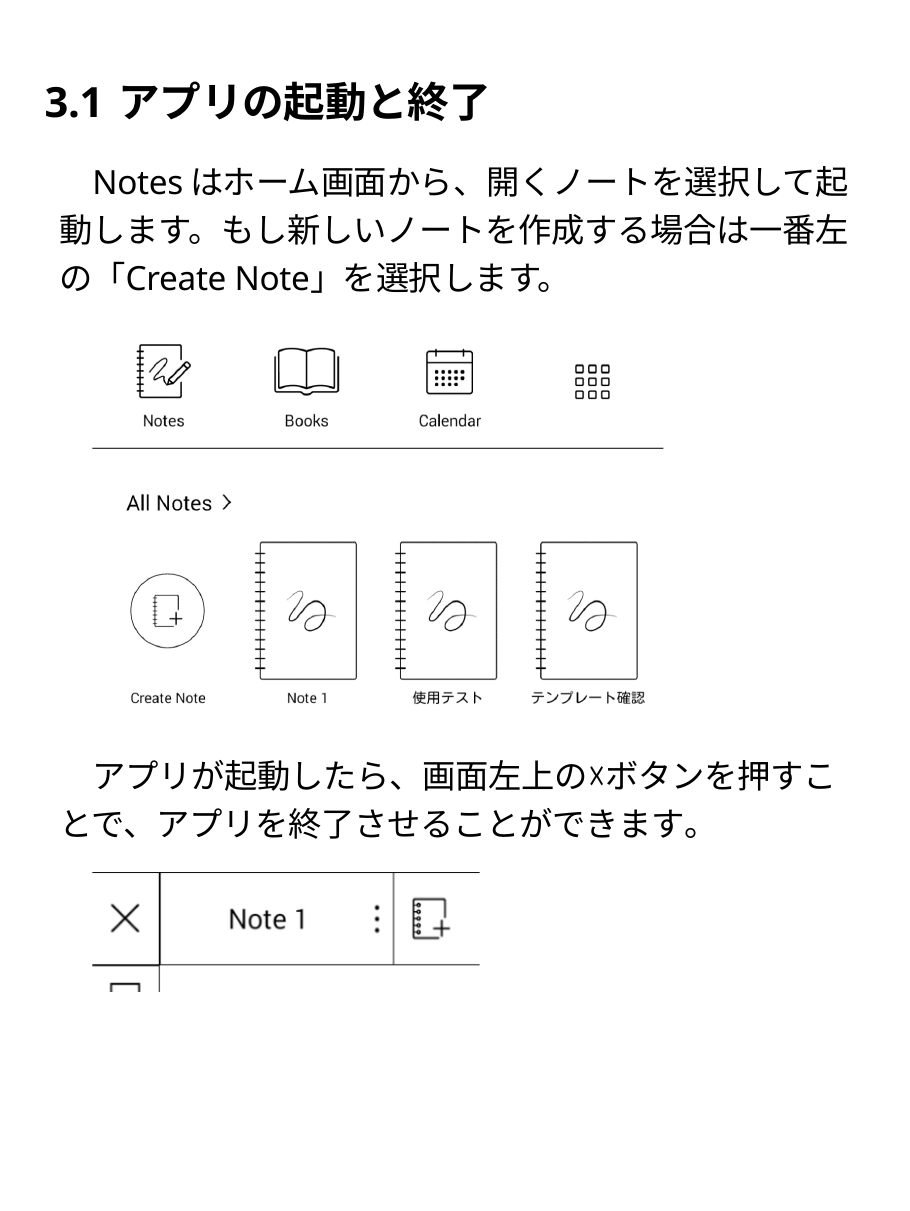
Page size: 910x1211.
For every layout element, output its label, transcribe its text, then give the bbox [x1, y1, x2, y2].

picture [92, 871, 480, 992]
text アプリが起動したら、画面左上の☓ボタンを押すことで、アプリを終了させることができます。 [59, 750, 851, 846]
picture [92, 326, 664, 725]
subtitle アプリの起動と終了 [44, 69, 910, 130]
text Notesはホーム画面から、開くノートを選択して起動します。もし新しいノートを作成する場合は一番左の「Create Note」を選択します。 [59, 156, 851, 301]
